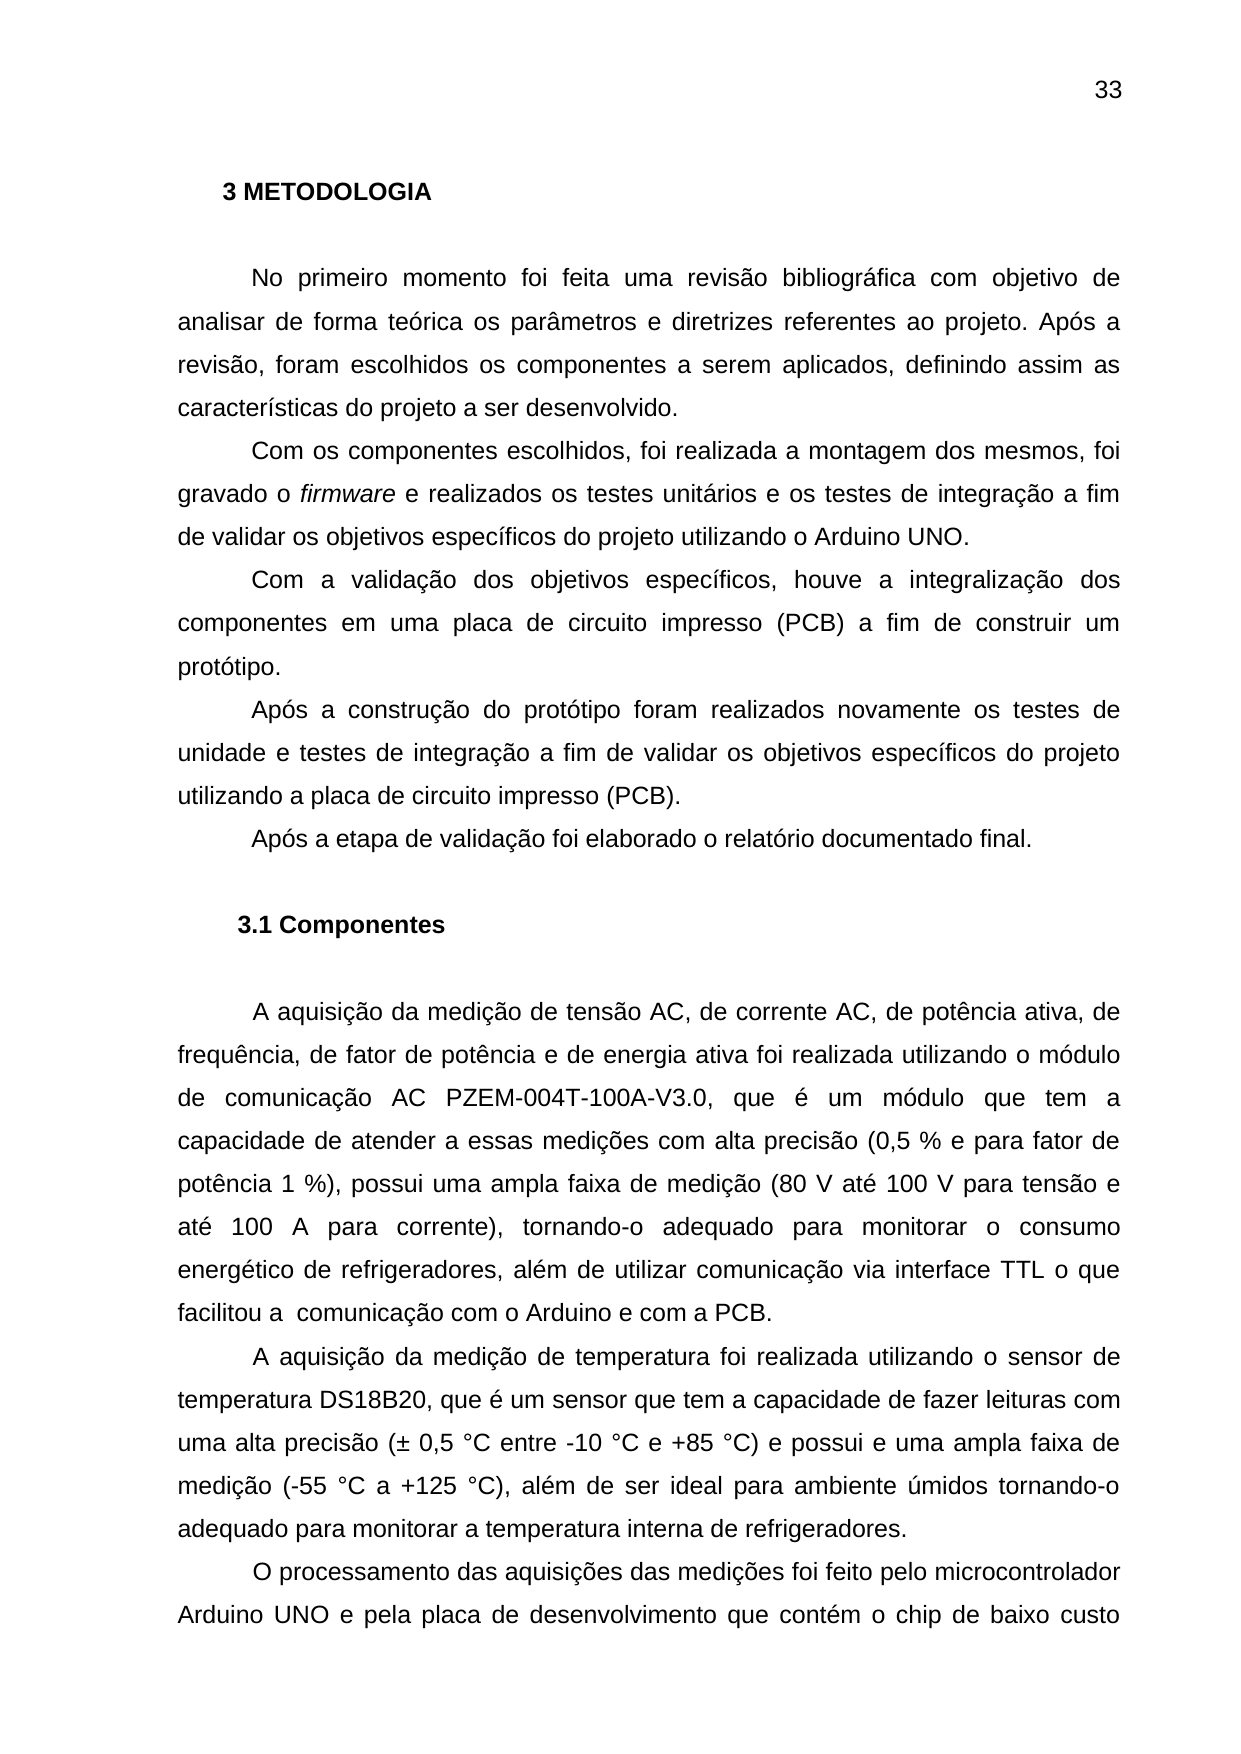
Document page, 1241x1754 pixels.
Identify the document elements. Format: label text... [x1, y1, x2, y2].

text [177, 1557, 1122, 1629]
text No primeiro momento foi feita uma revisão bibliográfica com objetivo de analisar de forma teórica os parâmetros e diretrizes referentes ao projeto. Após a revisão, foram escolhidos os componentes a serem aplicados, definindo assim as características do projeto a ser desenvolvido. [177, 263, 1122, 422]
text Com os componentes escolhidos, foi realizada a montagem dos mesmos, foi gravado o firmware e realizados os testes unitários e os testes de integração a fim de validar os objetivos específicos do projeto utilizando o Arduino UNO. [177, 436, 1122, 551]
text A aquisição da medição de tensão AC, de corrente AC, de potência ativa, de frequência, de fator de potência e de energia ativa foi realizada utilizando o módulo de comunicação AC PZEM-004T-100A-V3.0, que é um módulo que tem a capacidade de atender a essas medições com alta precisão (0,5 % e para fator de potência 1 %), possui uma ampla faixa de medição (80 V até 100 V para tensão e até 100 A para corrente), tornando-o adequado para monitorar o consumo energético de refrigeradores, além de utilizar comunicação via interface TTL o que facilitou a comunicação com o Arduino e com a PCB. [177, 997, 1122, 1327]
text A aquisição da medição de temperatura foi realizada utilizando o sensor de temperatura DS18B20, que é um sensor que tem a capacidade de fazer leituras com uma alta precisão (± 0,5 °C entre -10 °C e +85 °C) e possui e uma ampla faixa de medição (-55 °C a +125 °C), além de ser ideal para ambiente úmidos tornando-o adequado para monitorar a temperatura interna de refrigeradores. [177, 1342, 1122, 1543]
text Após a etapa de validação foi elaborado o relatório documentado final. [177, 824, 1122, 853]
subtitle 3.1 Componentes [177, 910, 1122, 939]
subtitle 3 METODOLOGIA [177, 177, 1122, 206]
text Após a construção do protótipo foram realizados novamente os testes de unidade e testes de integração a fim de validar os objetivos específicos do projeto utilizando a placa de circuito impresso (PCB). [177, 695, 1122, 810]
text Com a validação dos objetivos específicos, houve a integralização dos componentes em uma placa de circuito impresso (PCB) a fim de construir um protótipo. [177, 565, 1122, 680]
